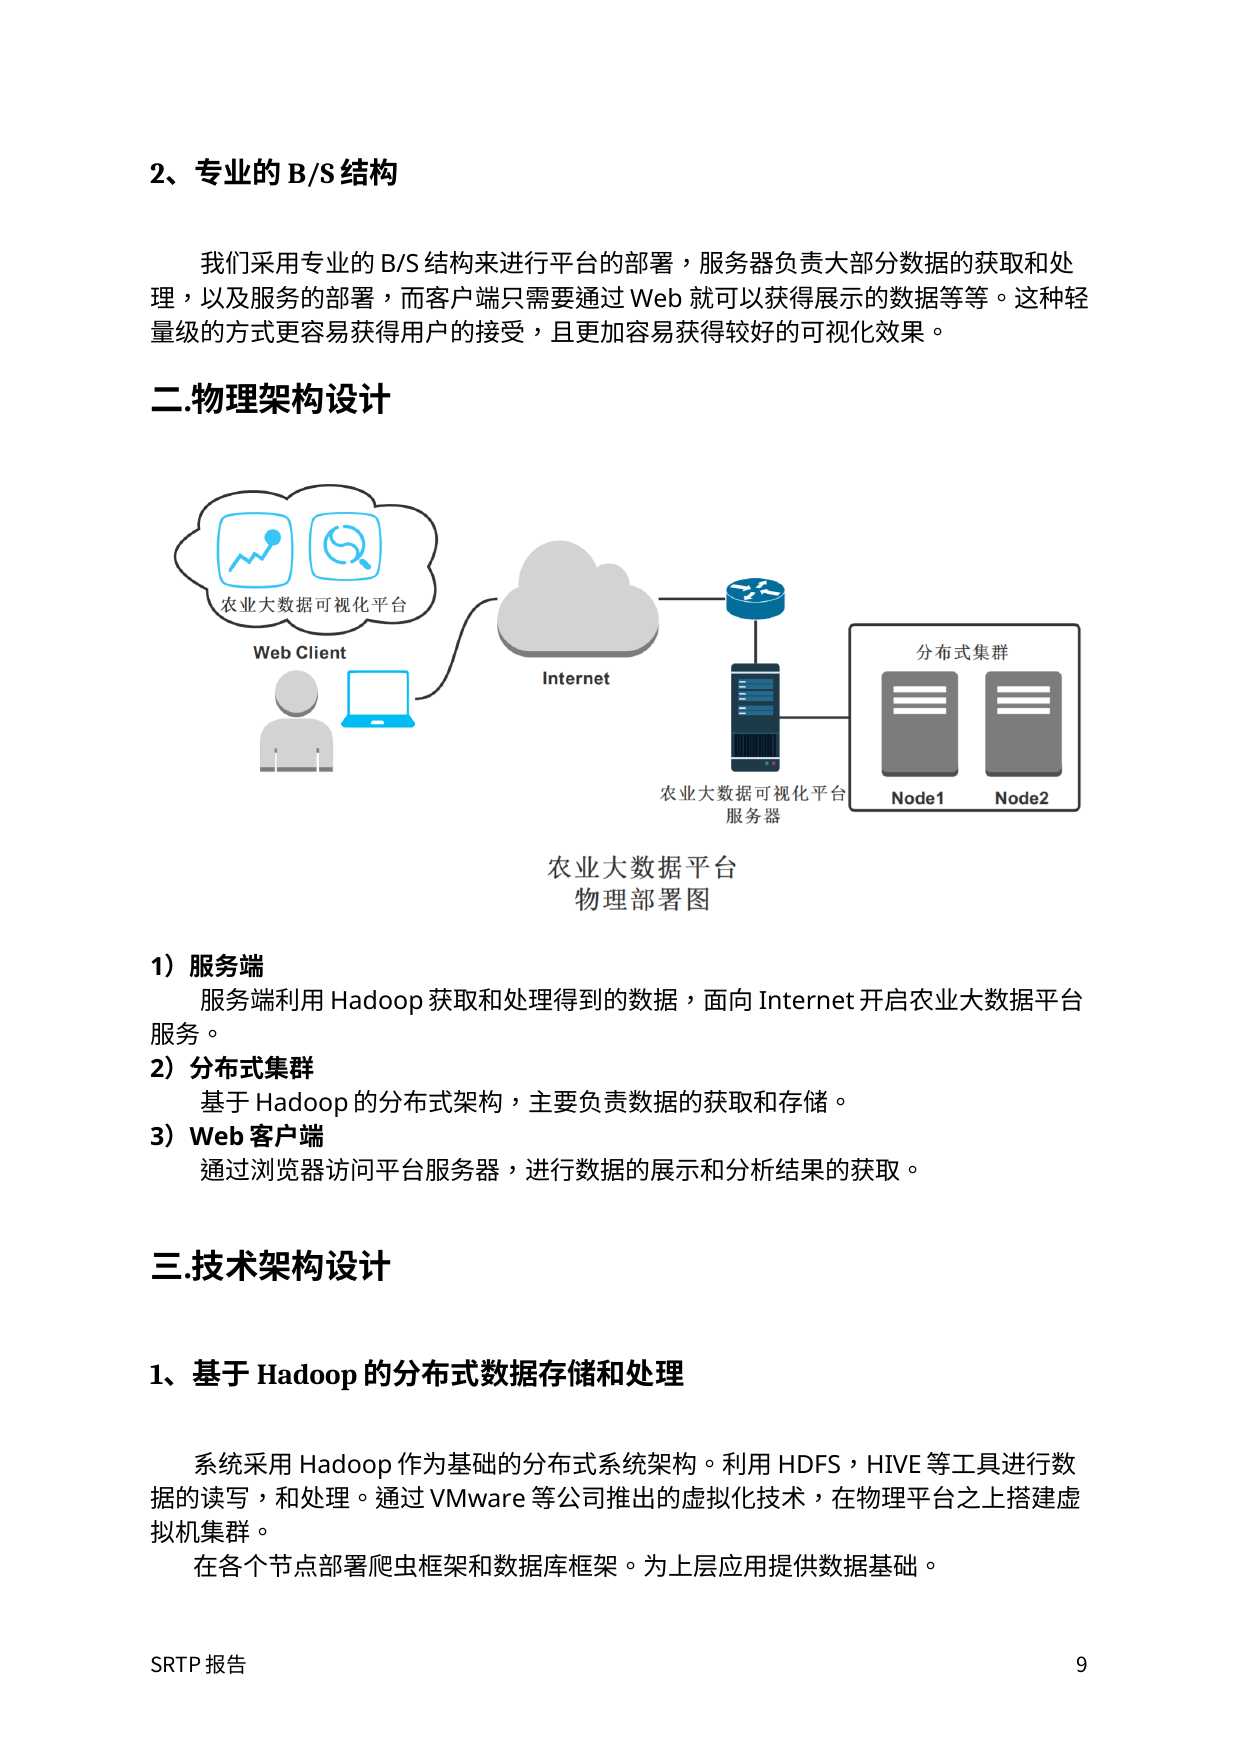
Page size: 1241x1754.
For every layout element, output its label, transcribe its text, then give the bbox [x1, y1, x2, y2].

text 3）Web客户端 [150, 1119, 1090, 1153]
text 系统采用Hadoop作为基础的分布式系统架构。利用HDFS，HIVE等工具进行数据的读写，和处理。通过VMware等公司推出的虚拟化技术，在物理平台之上搭建虚拟机集群。 [150, 1447, 1090, 1549]
text 在各个节点部署爬虫框架和数据库框架。为上层应用提供数据基础。 [150, 1549, 1090, 1583]
subtitle 1、基于Hadoop的分布式数据存储和处理 [150, 1351, 1090, 1393]
text 服务端利用Hadoop获取和处理得到的数据，面向Internet开启农业大数据平台服务。 [150, 983, 1090, 1051]
subtitle 三.技术架构设计 [150, 1243, 1090, 1288]
text 2）分布式集群 [150, 1051, 1090, 1085]
text 通过浏览器访问平台服务器，进行数据的展示和分析结果的获取。 [150, 1153, 1090, 1187]
text 我们采用专业的B/S结构来进行平台的部署，服务器负责大部分数据的获取和处理，以及服务的部署，而客户端只需要通过Web 就可以获得展示的数据等等。这种轻量级的方式更容易获得用户的接受，且更加容易获得较好的可视化效果。 [150, 246, 1090, 348]
text 基于Hadoop的分布式架构，主要负责数据的获取和存储。 [150, 1085, 1090, 1119]
subtitle 二.物理架构设计 [150, 375, 1090, 421]
picture [150, 481, 1088, 920]
subtitle 2、专业的B/S结构 [150, 150, 1090, 192]
text 1）服务端 [150, 948, 1090, 983]
